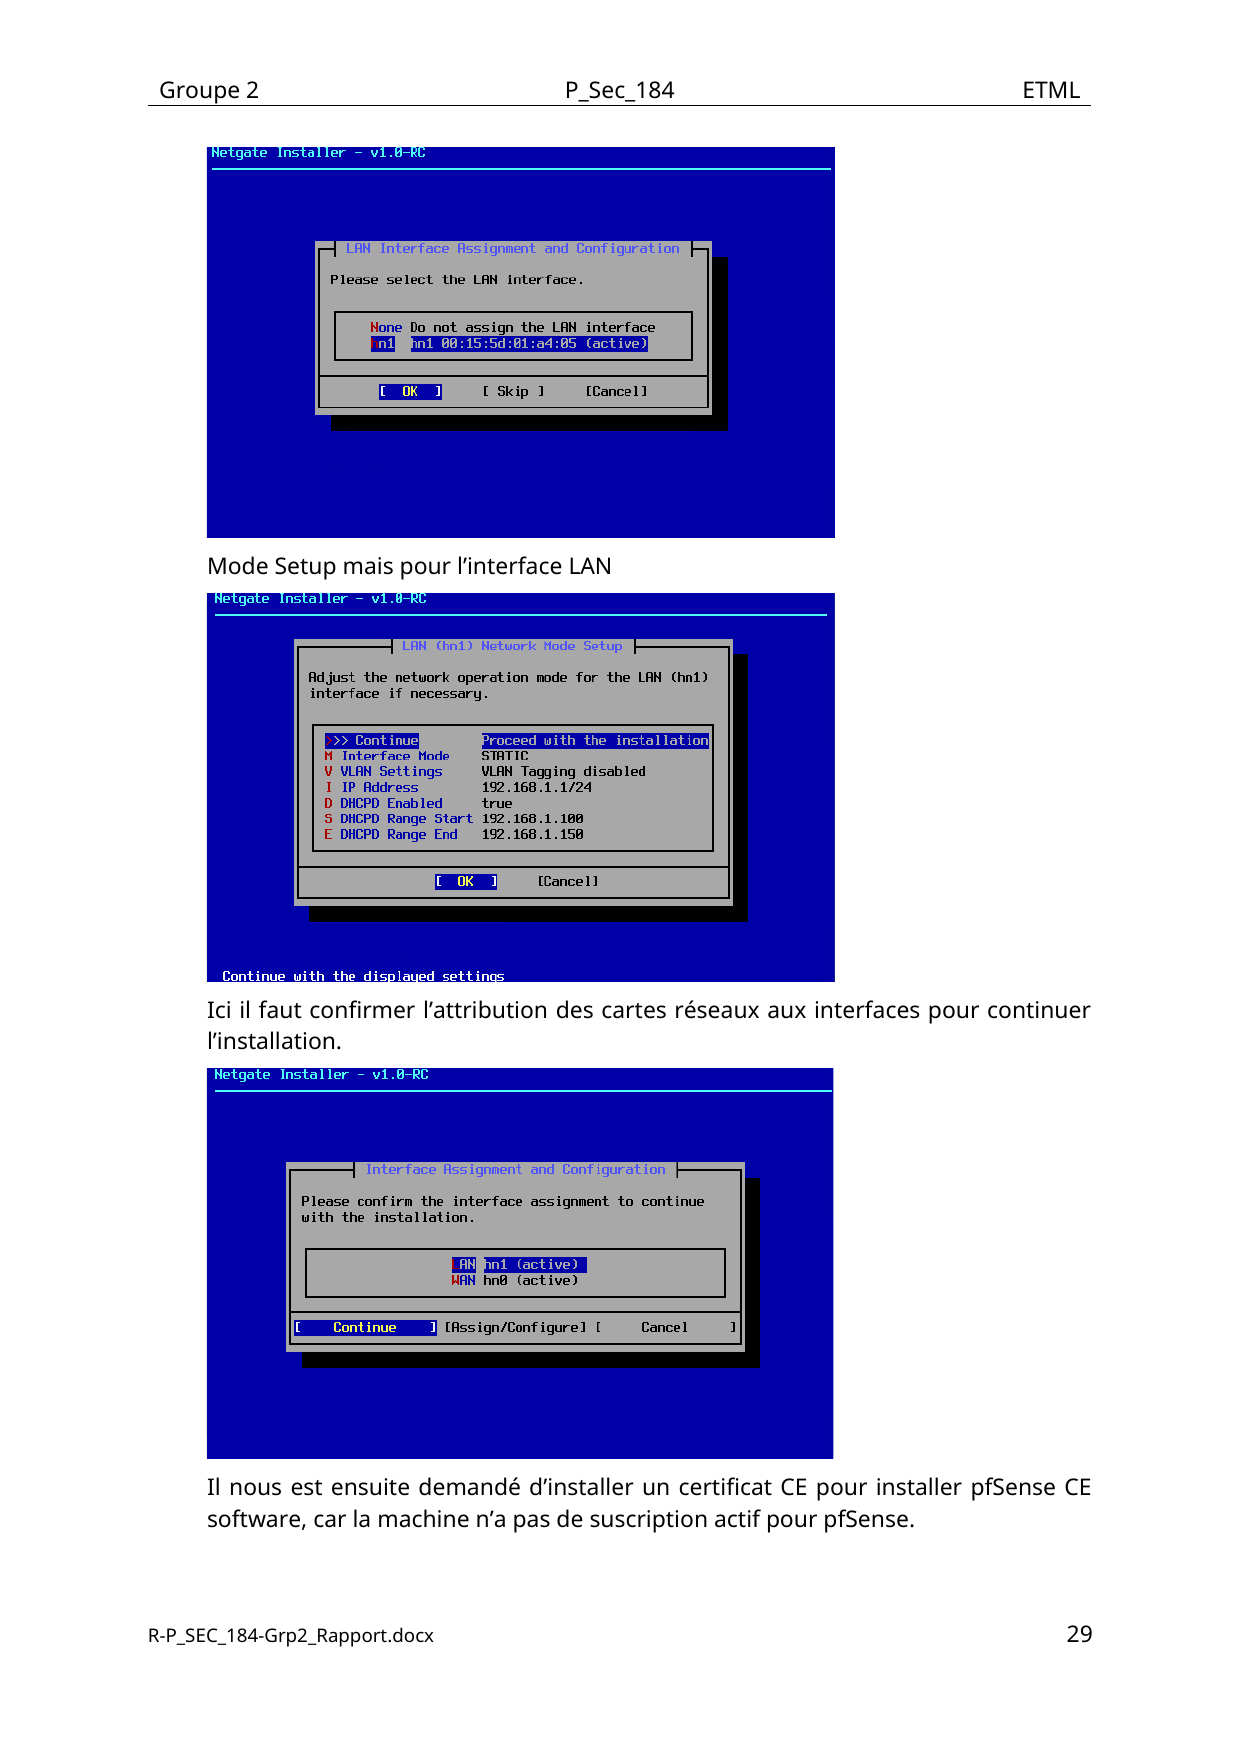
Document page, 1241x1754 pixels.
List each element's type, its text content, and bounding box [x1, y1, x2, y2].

picture [206, 593, 835, 982]
text Il nous est ensuite demandé d’installer un certificat CE pour installer pfSense CE software, car la machine n’a pas de suscription actif pour pfSense. [207, 1471, 1092, 1534]
picture [206, 1068, 834, 1459]
picture [206, 147, 835, 538]
text Ici il faut confirmer l’attribution des cartes réseaux aux interfaces pour continuer l’installation. [207, 994, 1092, 1056]
text Mode Setup mais pour l’interface LAN [207, 550, 1092, 581]
